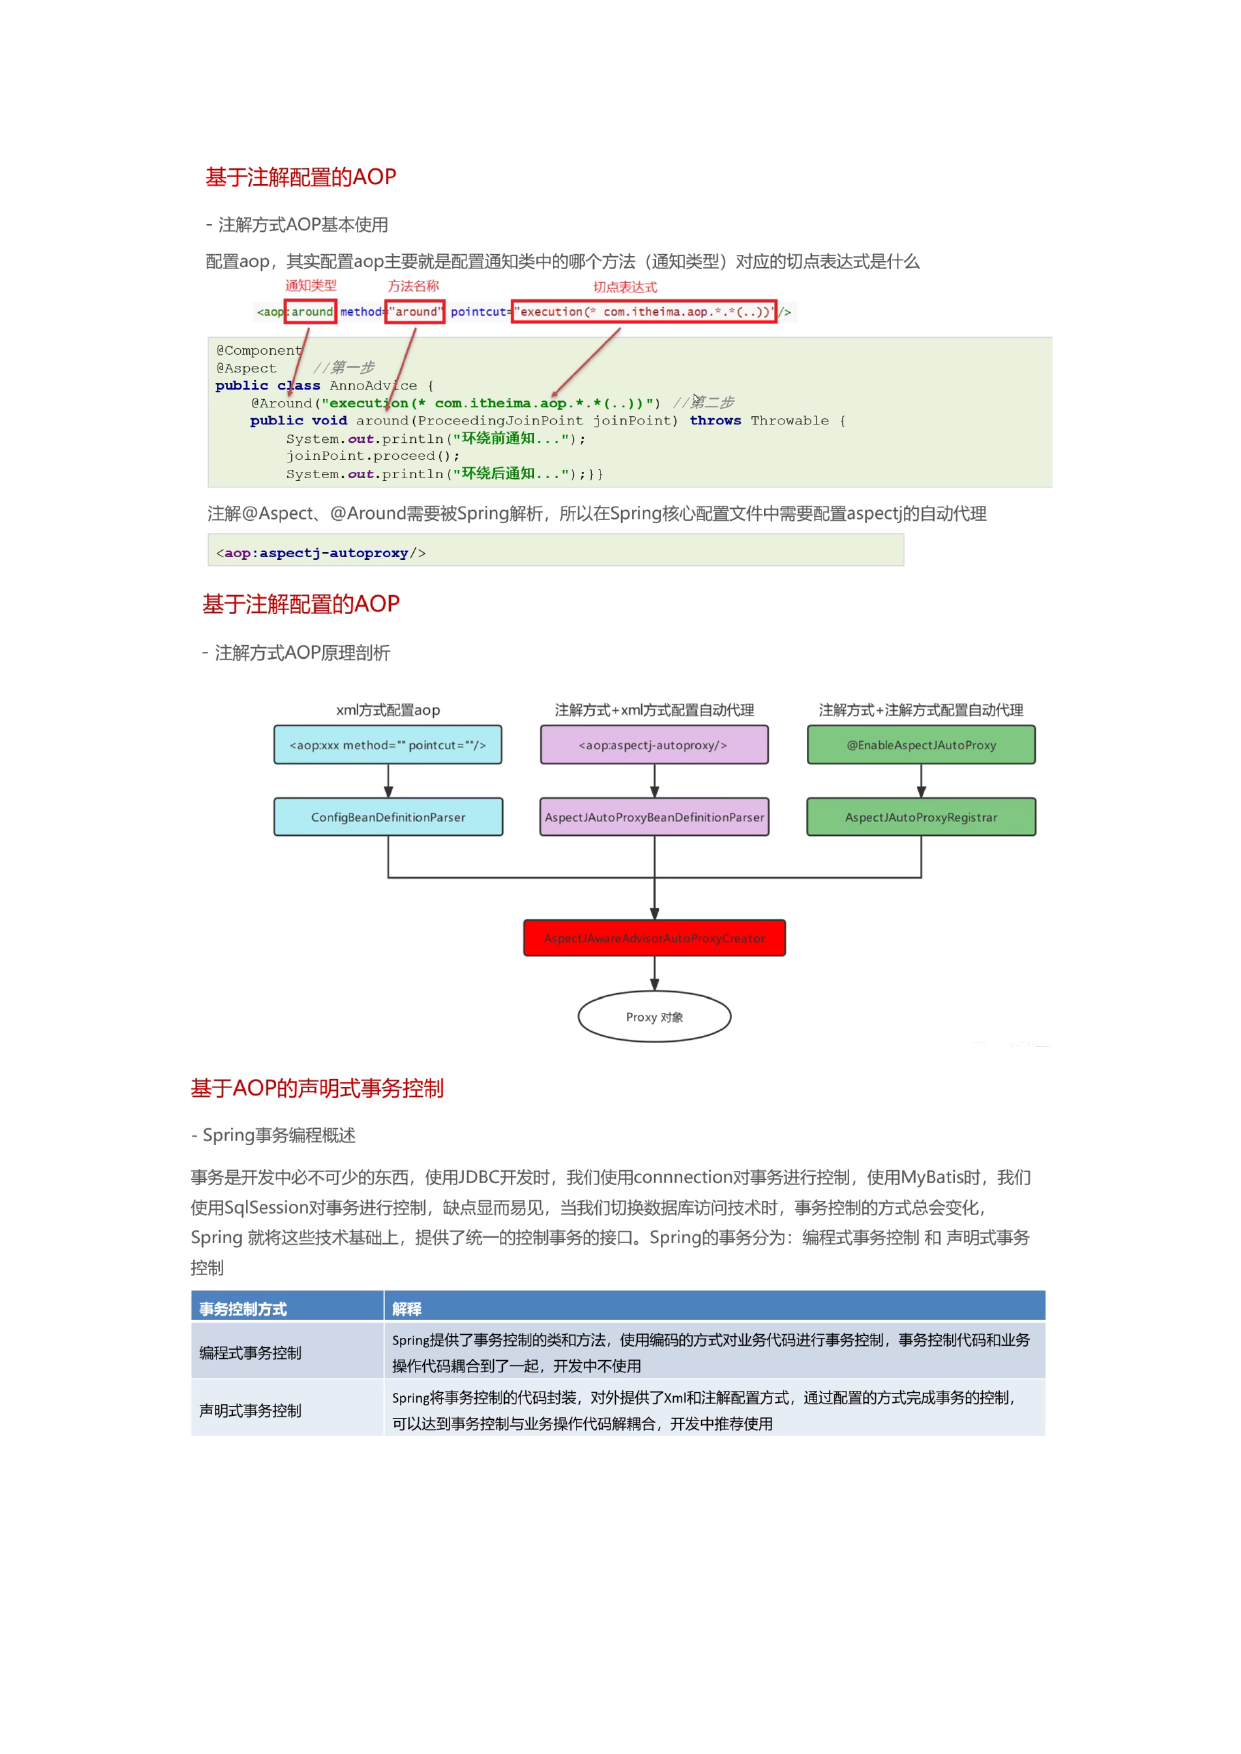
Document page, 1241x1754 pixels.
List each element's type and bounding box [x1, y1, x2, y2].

picture [187, 1072, 1053, 1439]
picture [187, 584, 1053, 1047]
picture [187, 162, 1053, 572]
